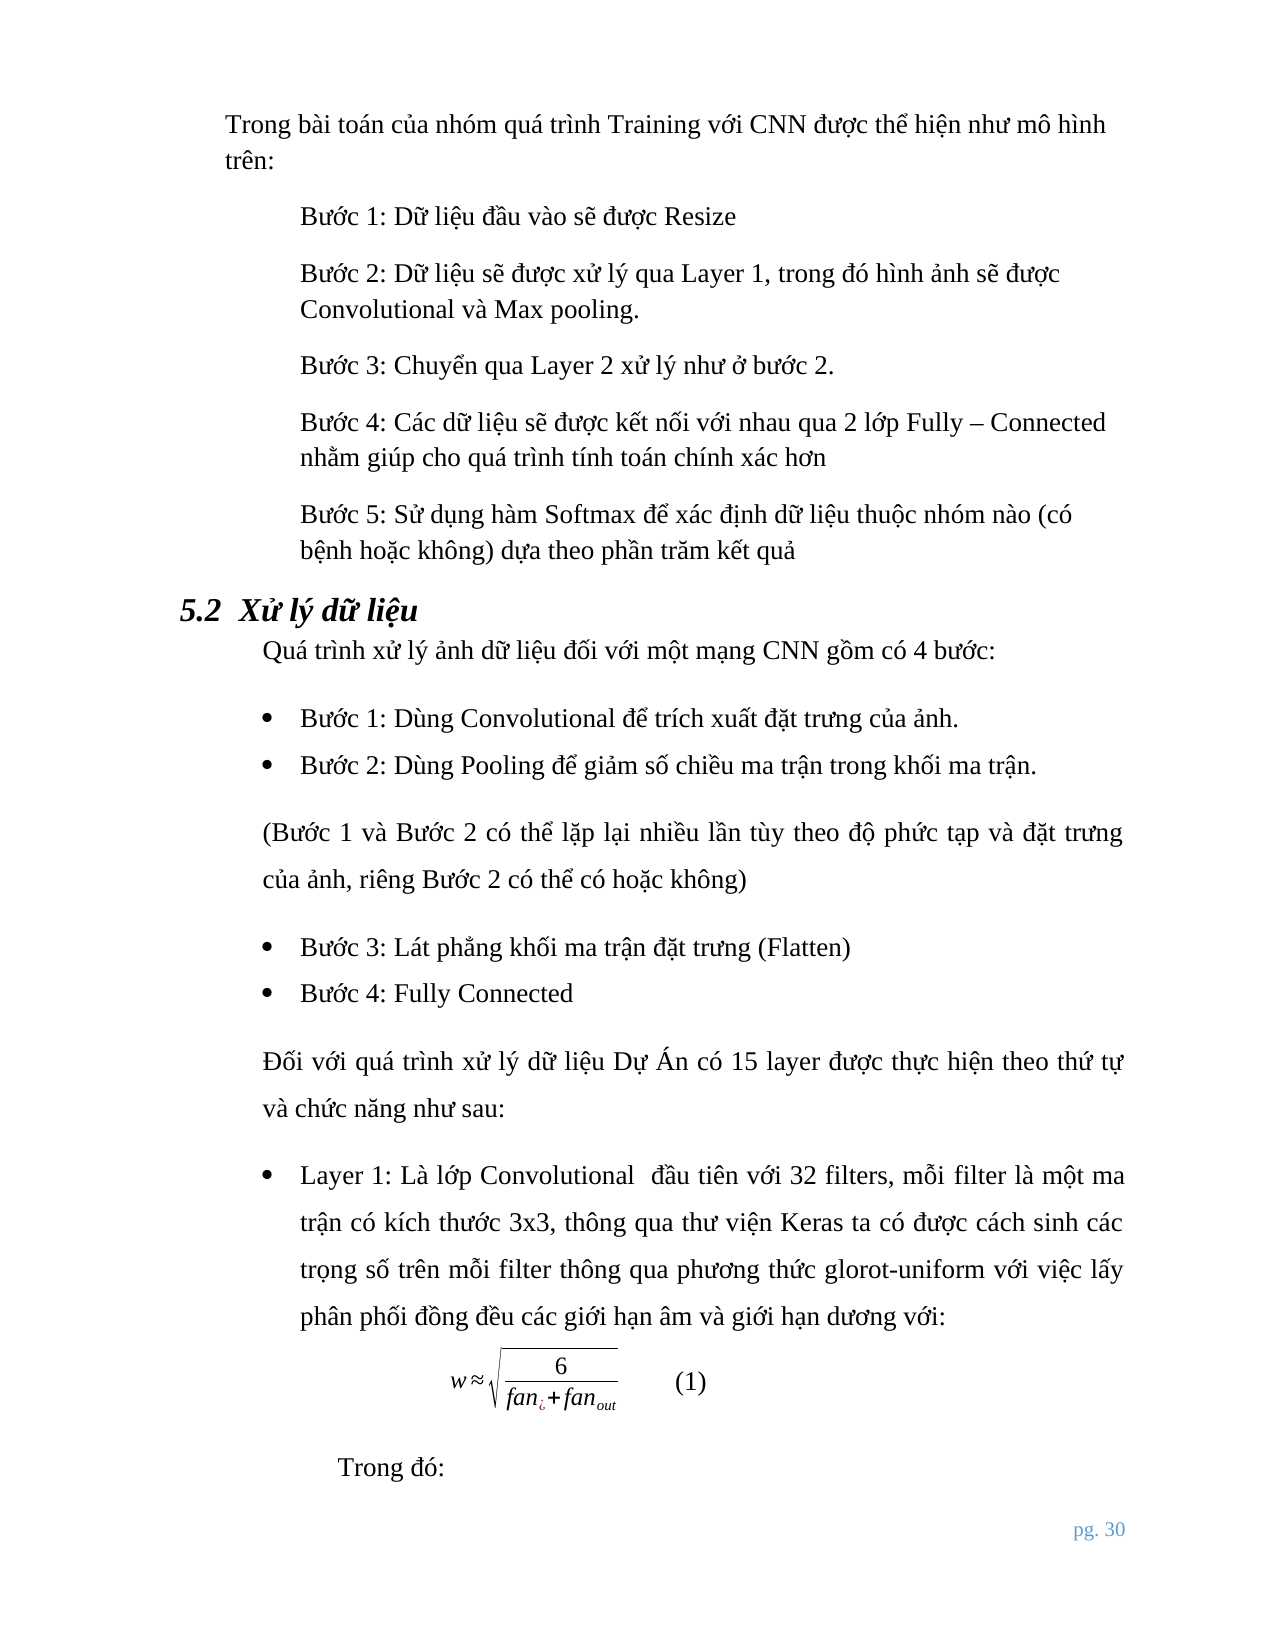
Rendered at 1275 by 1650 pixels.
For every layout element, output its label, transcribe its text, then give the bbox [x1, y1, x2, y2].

list Layer 1: Là lớp Convolutional đầu tiên với 32 filters, mỗi filter là một ma trận có kích thước 3x3, thông qua thư viện Keras ta có được cách sinh các trọng số trên mỗi filter thông qua phương thức glorot-uniform với việc lấy phân phối đồng đều các giới hạn âm và giới hạn dương với: [262, 1159, 1125, 1331]
text Đối với quá trình xử lý dữ liệu Dự Án có 15 layer được thực hiện theo thứ tự và chức năng như sau: [262, 1045, 1125, 1123]
list Bước 4: Fully Connected [262, 978, 1125, 1009]
subtitle Xử lý dữ liệu [179, 590, 1125, 629]
list Bước 2: Dùng Pooling để giảm số chiều ma trận trong khối ma trận. [262, 749, 1125, 780]
text Quá trình xử lý ảnh dữ liệu đối với một mạng CNN gồm có 4 bước: [225, 634, 1125, 666]
text Trong bài toán của nhóm quá trình Training với CNN được thể hiện như mô hình trên: [225, 108, 1125, 175]
list Bước 3: Lát phẳng khối ma trận đặt trưng (Flatten) [262, 931, 1125, 962]
text Bước 5: Sử dụng hàm Softmax để xác định dữ liệu thuộc nhóm nào (có bệnh hoặc không) dựa theo phần trăm kết quả [300, 498, 1125, 565]
text Trong đó: [337, 1451, 1125, 1482]
list (1) [450, 1346, 1125, 1414]
text (Bước 1 và Bước 2 có thể lặp lại nhiều lần tùy theo độ phức tạp và đặt trưng của ảnh, riêng Bước 2 có thể có hoặc không) [262, 817, 1125, 894]
list Bước 1: Dùng Convolutional để trích xuất đặt trưng của ảnh. [262, 702, 1125, 733]
text Bước 3: Chuyển qua Layer 2 xử lý như ở bước 2. [300, 349, 1125, 380]
text Bước 1: Dữ liệu đầu vào sẽ được Resize [300, 200, 1125, 232]
text Bước 4: Các dữ liệu sẽ được kết nối với nhau qua 2 lớp Fully – Connected nhằm giúp cho quá trình tính toán chính xác hơn [300, 406, 1125, 473]
text Bước 2: Dữ liệu sẽ được xử lý qua Layer 1, trong đó hình ảnh sẽ được Convolutional và Max pooling. [300, 257, 1125, 324]
